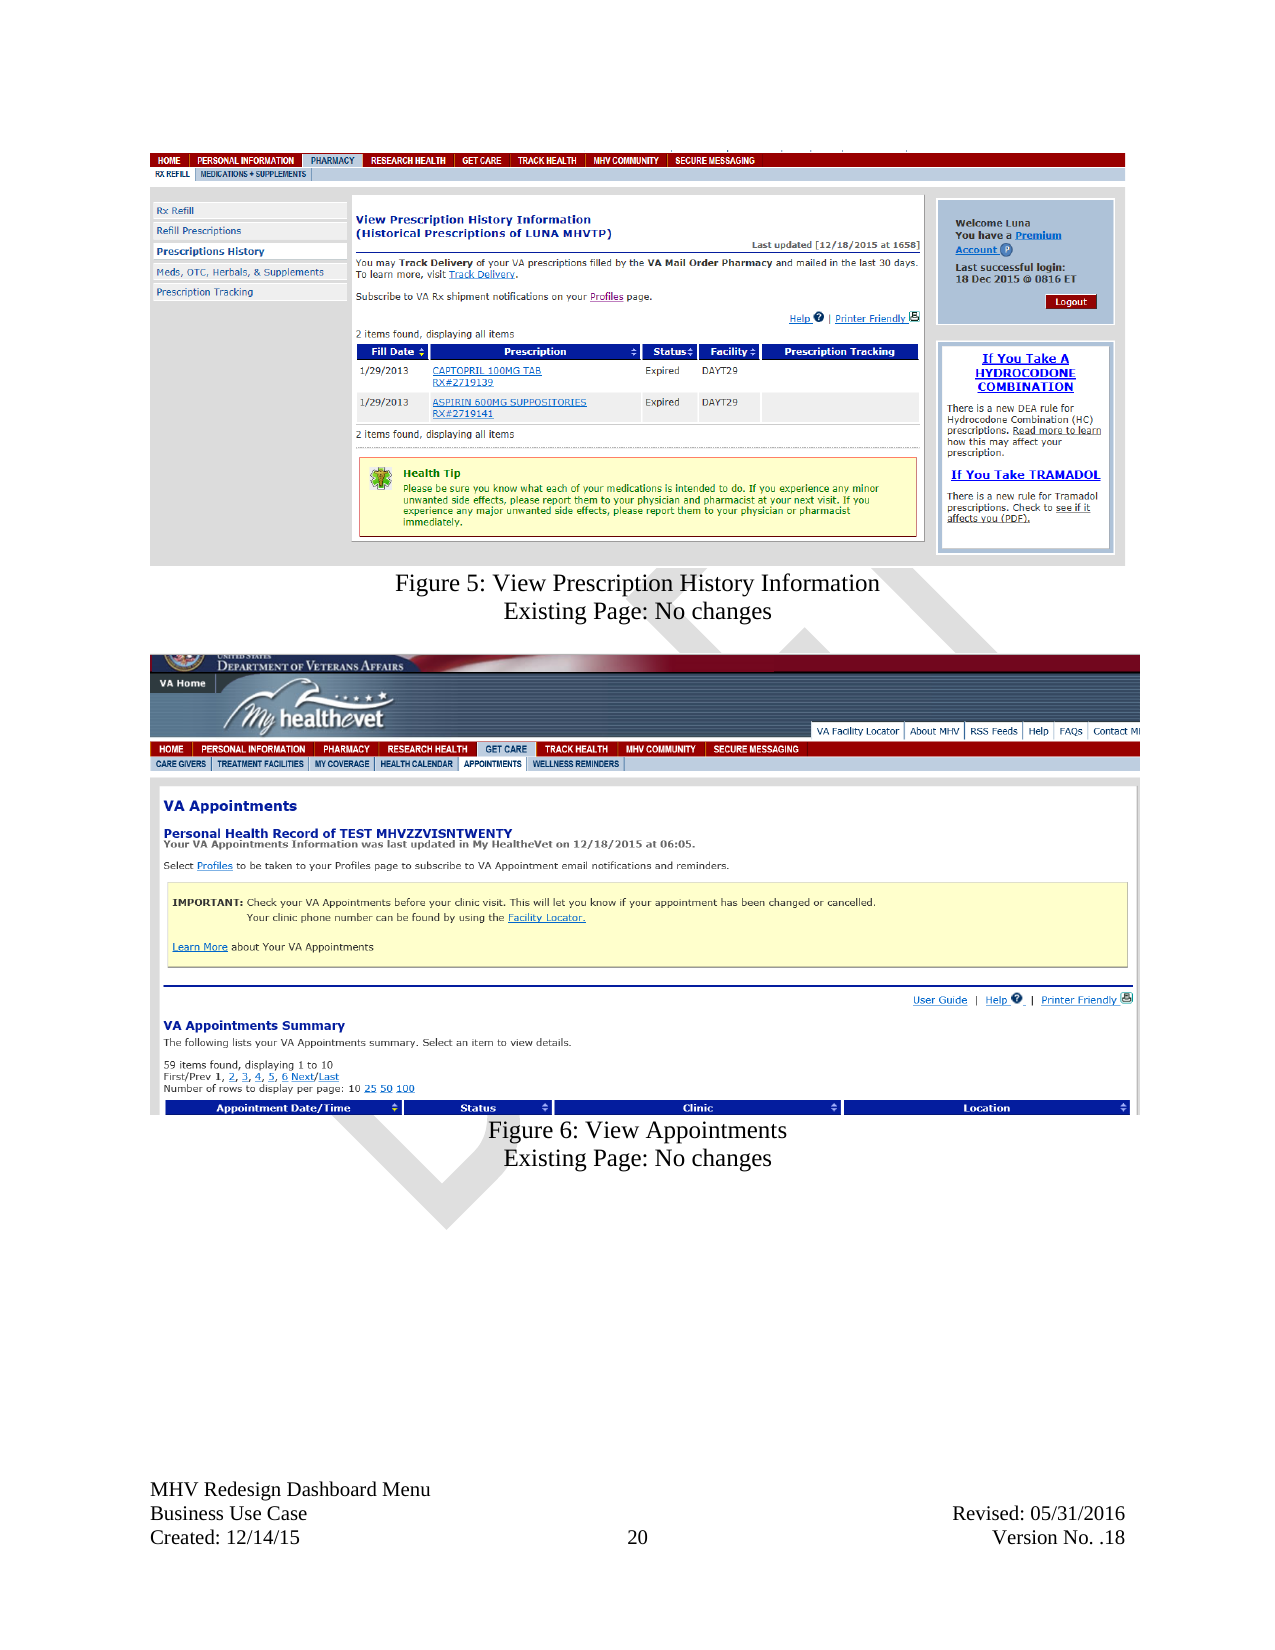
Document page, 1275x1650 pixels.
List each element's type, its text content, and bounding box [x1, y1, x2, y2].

text Existing Page: No changes [150, 596, 1125, 625]
picture [150, 653, 1140, 1115]
text Existing Page: No changes [150, 1143, 1125, 1172]
text Figure 5: View Prescription History Information [150, 568, 1125, 596]
picture [150, 150, 1125, 568]
text Figure 6: View Appointments [150, 1115, 1125, 1143]
